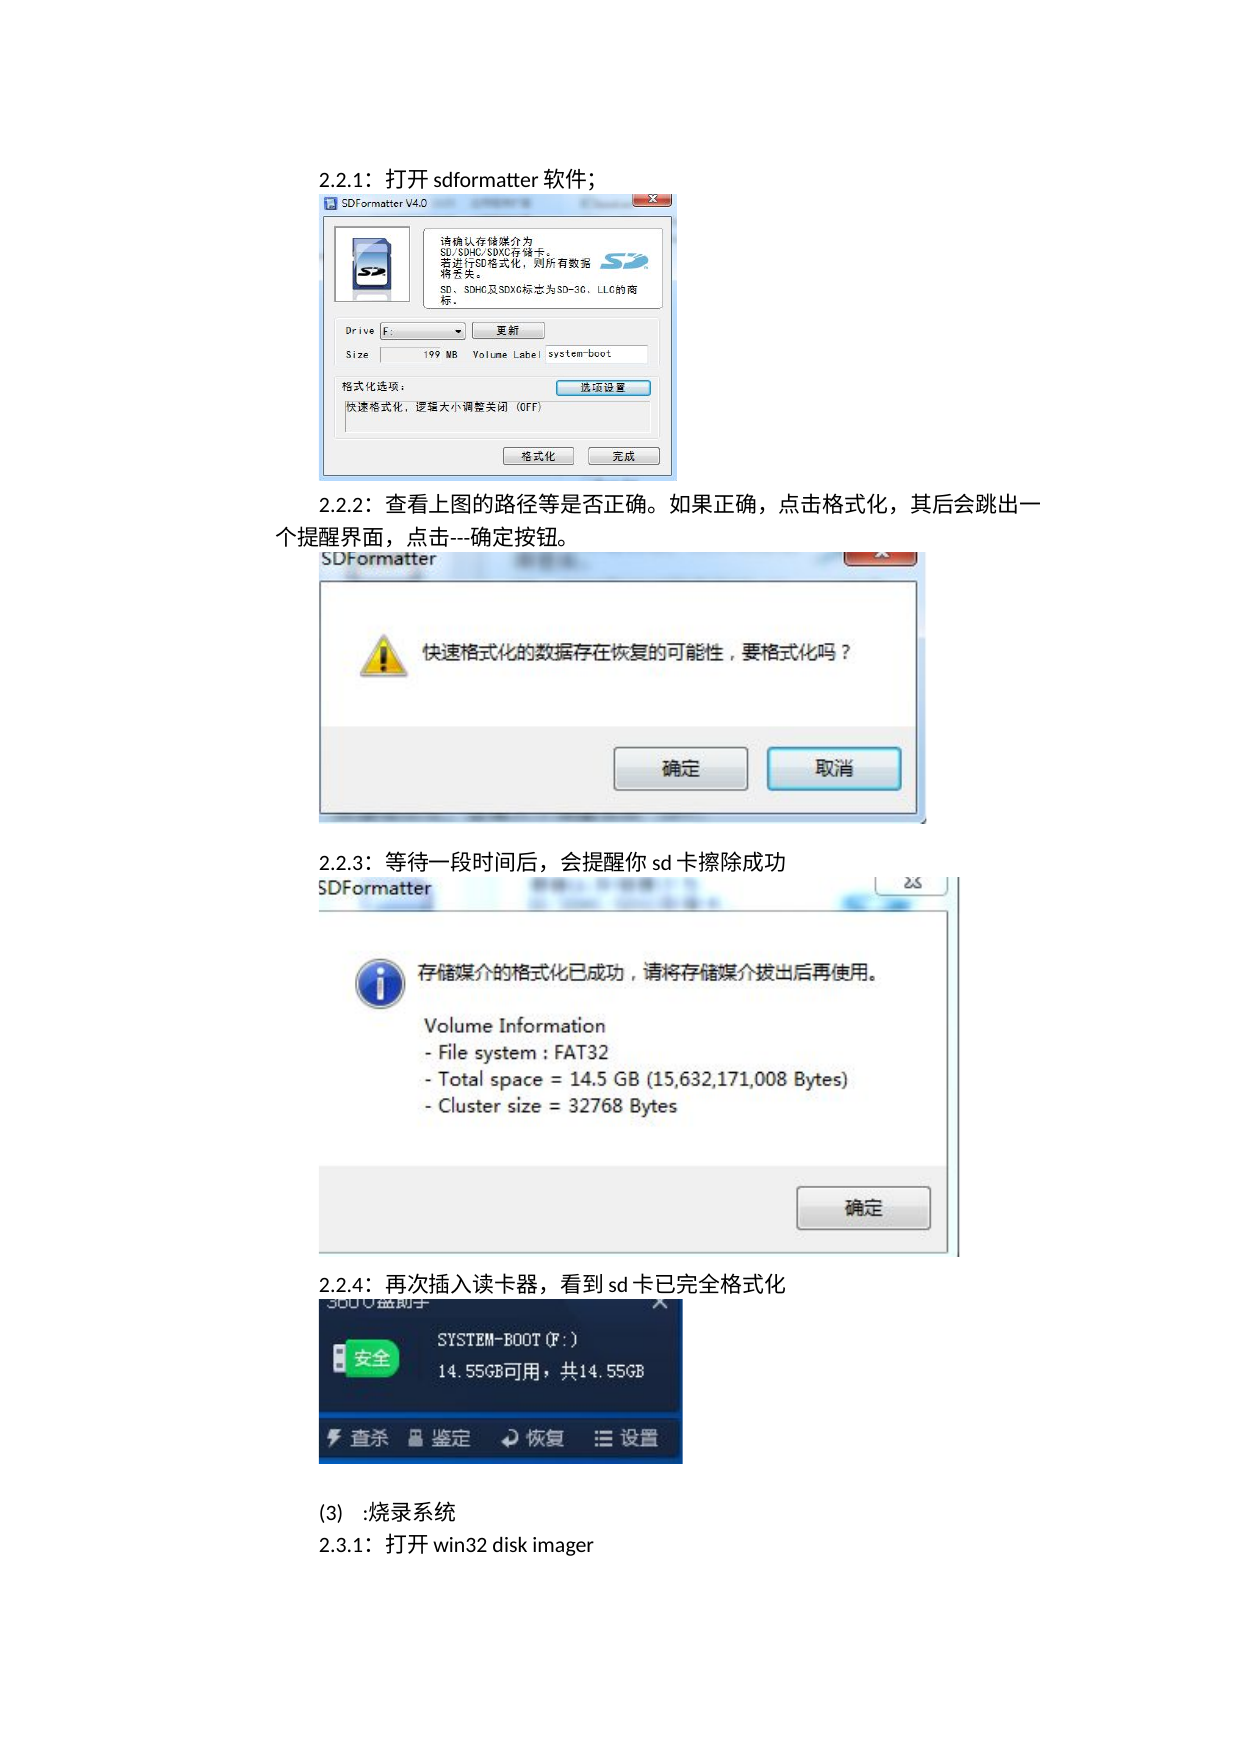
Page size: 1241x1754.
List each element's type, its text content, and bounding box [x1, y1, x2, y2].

list 2.2.3：等待一段时间后，会提醒你sd卡擦除成功 [275, 844, 1053, 877]
list :烧录系统 2.3.1：打开win32 disk imager [275, 1494, 1053, 1559]
picture [318, 552, 927, 824]
picture [318, 194, 677, 481]
list 2.2.1：打开sdformatter软件； [275, 162, 1053, 194]
picture [318, 877, 961, 1257]
list 2.2.2：查看上图的路径等是否正确。如果正确，点击格式化，其后会跳出一个提醒界面，点击---确定按钮。 [275, 487, 1053, 552]
picture [318, 1299, 683, 1464]
list 2.2.4：再次插入读卡器，看到sd卡已完全格式化 [275, 1267, 1053, 1299]
